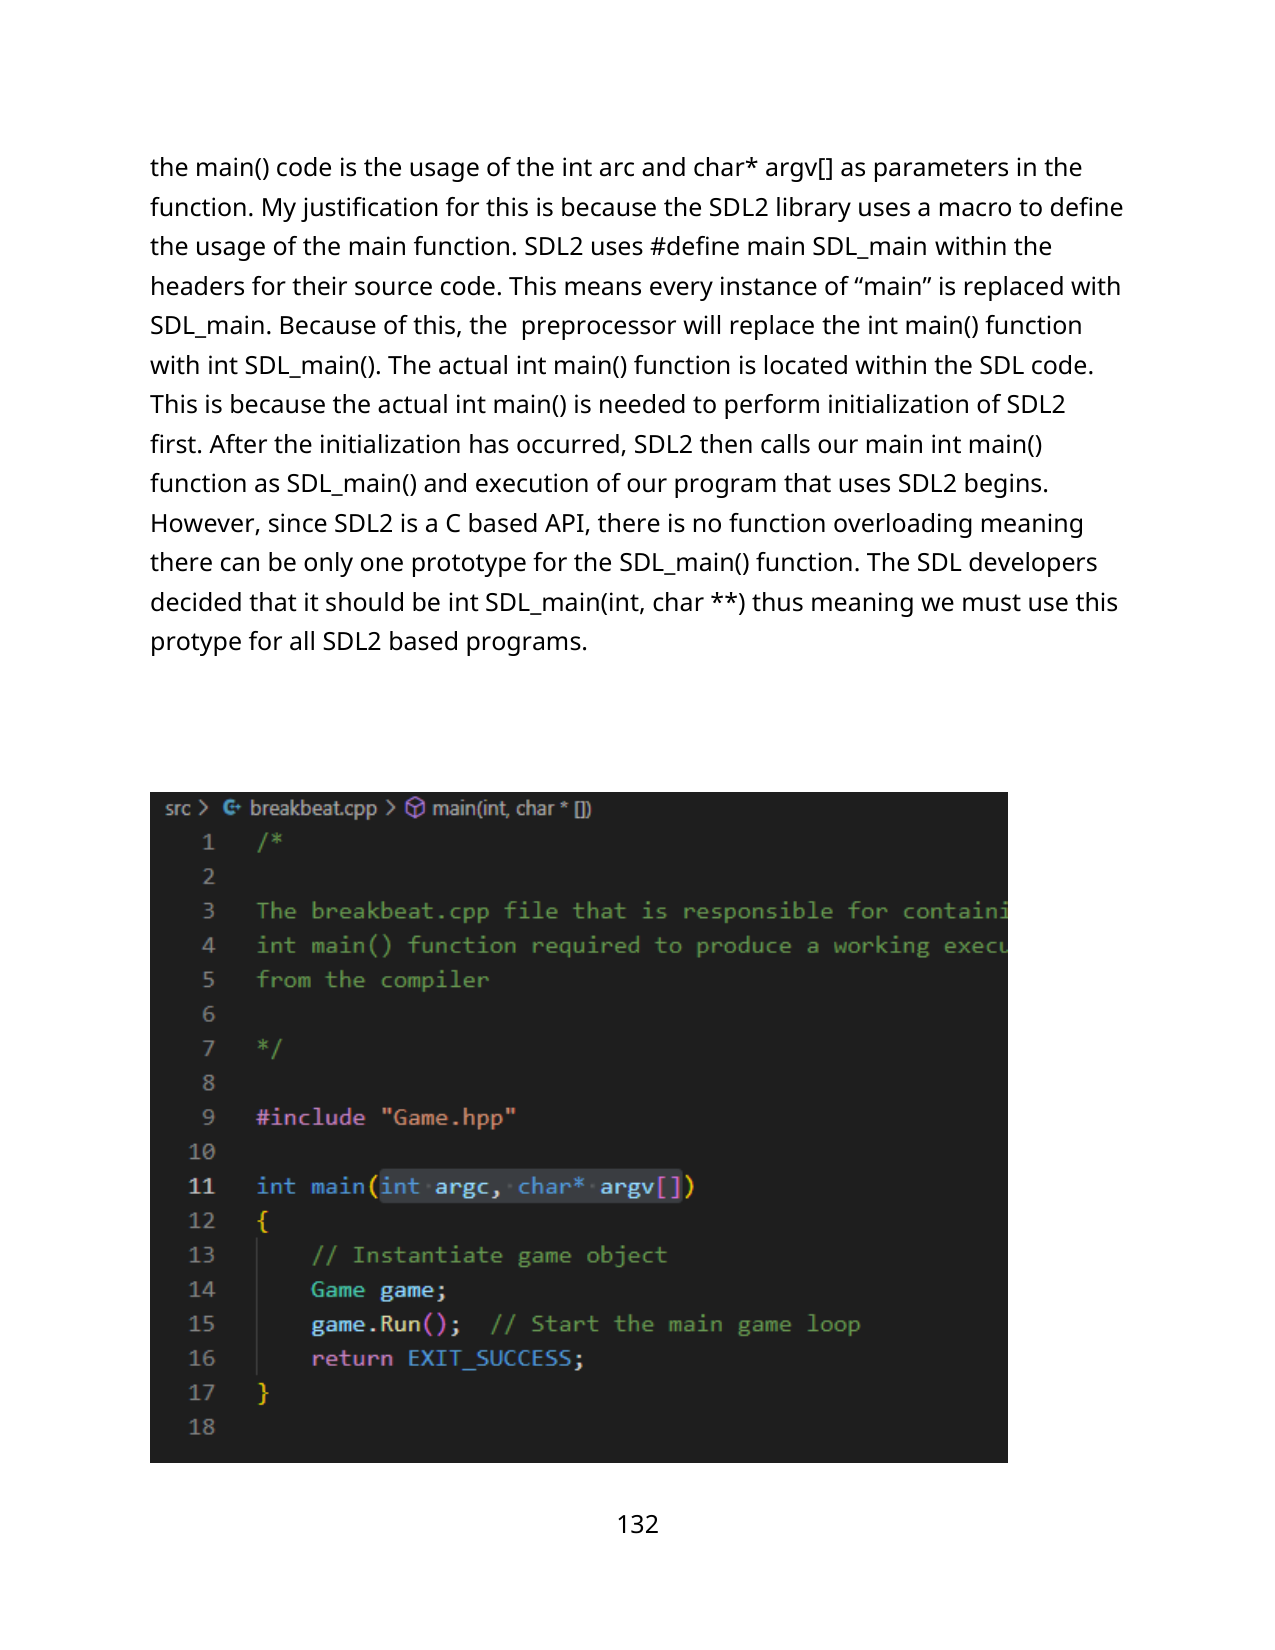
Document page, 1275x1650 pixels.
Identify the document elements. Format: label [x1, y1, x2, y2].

picture [150, 792, 1008, 1463]
text [150, 150, 1125, 658]
